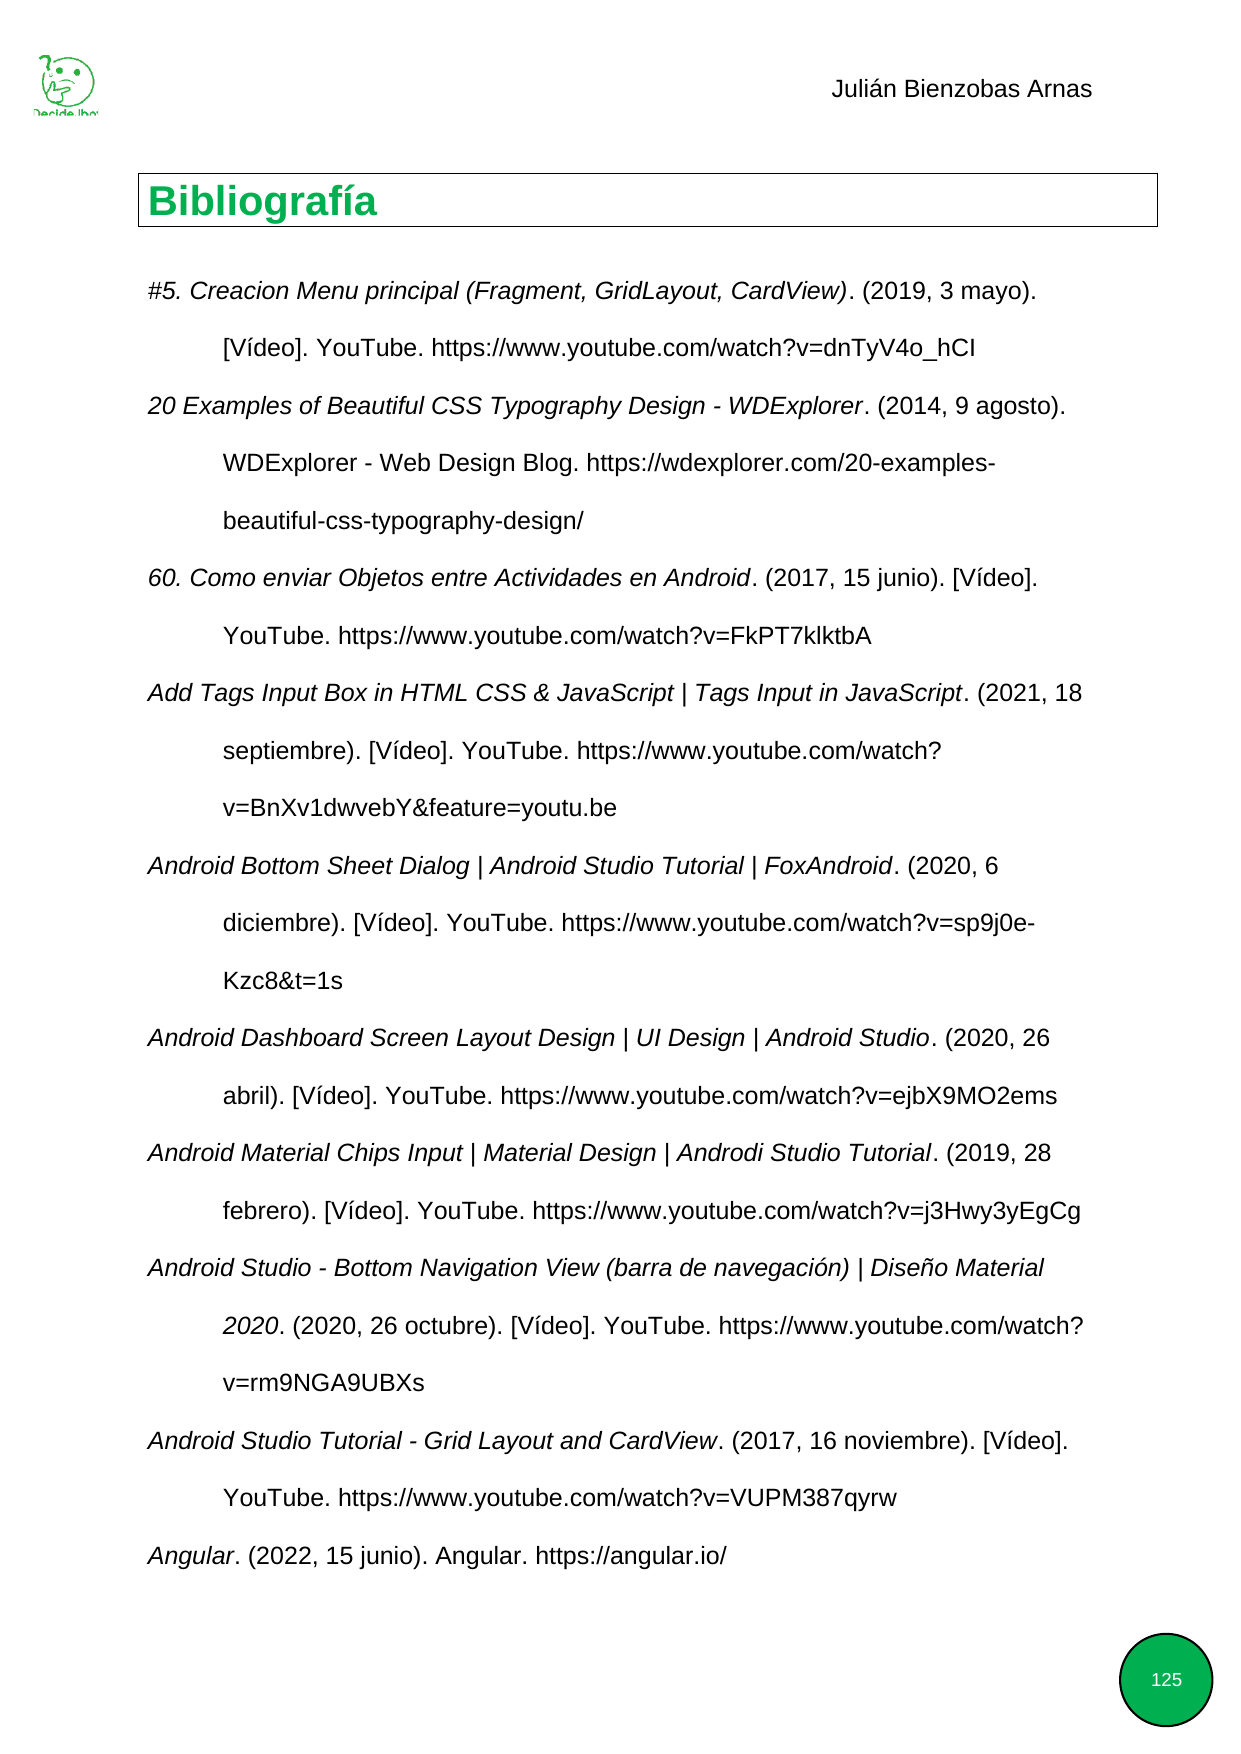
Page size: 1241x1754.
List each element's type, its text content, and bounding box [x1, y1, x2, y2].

subtitle Bibliografía [139, 174, 1157, 226]
text #5. Creacion Menu principal (Fragment, GridLayout, CardView). (2019, 3 mayo). [Vídeo]. YouTube. https://www.youtube.com/watch?v=dnTyV4o_hCI [148, 276, 1092, 362]
text 20 Examples of Beautiful CSS Typography Design - WDExplorer. (2014, 9 agosto). WDExplorer - Web Design Blog. https://wdexplorer.com/20-examples-beautiful-css-typography-design/ [148, 391, 1092, 534]
picture [32, 55, 99, 114]
text Android Bottom Sheet Dialog | Android Studio Tutorial | FoxAndroid. (2020, 6 diciembre). [Vídeo]. YouTube. https://www.youtube.com/watch?v=sp9j0e-Kzc8&t=1s [148, 851, 1092, 994]
text 60. Como enviar Objetos entre Actividades en Android. (2017, 15 junio). [Vídeo]. YouTube. https://www.youtube.com/watch?v=FkPT7klktbA [148, 563, 1092, 649]
text Android Material Chips Input | Material Design | Androdi Studio Tutorial. (2019, 28 febrero). [Vídeo]. YouTube. https://www.youtube.com/watch?v=j3Hwy3yEgCg [148, 1138, 1092, 1224]
text Add Tags Input Box in HTML CSS & JavaScript | Tags Input in JavaScript. (2021, 18 septiembre). [Vídeo]. YouTube. https://www.youtube.com/watch?v=BnXv1dwvebY&feature=youtu.be [148, 678, 1092, 822]
text Angular. (2022, 15 junio). Angular. https://angular.io/ [148, 1541, 1092, 1569]
text Android Studio Tutorial - Grid Layout and CardView. (2017, 16 noviembre). [Vídeo]. YouTube. https://www.youtube.com/watch?v=VUPM387qyrw [148, 1426, 1092, 1512]
text Android Studio - Bottom Navigation View (barra de navegación) | Diseño Material 2020. (2020, 26 octubre). [Vídeo]. YouTube. https://www.youtube.com/watch?v=rm9NGA9UBXs [148, 1253, 1092, 1397]
text Android Dashboard Screen Layout Design | UI Design | Android Studio. (2020, 26 abril). [Vídeo]. YouTube. https://www.youtube.com/watch?v=ejbX9MO2ems [148, 1023, 1092, 1109]
